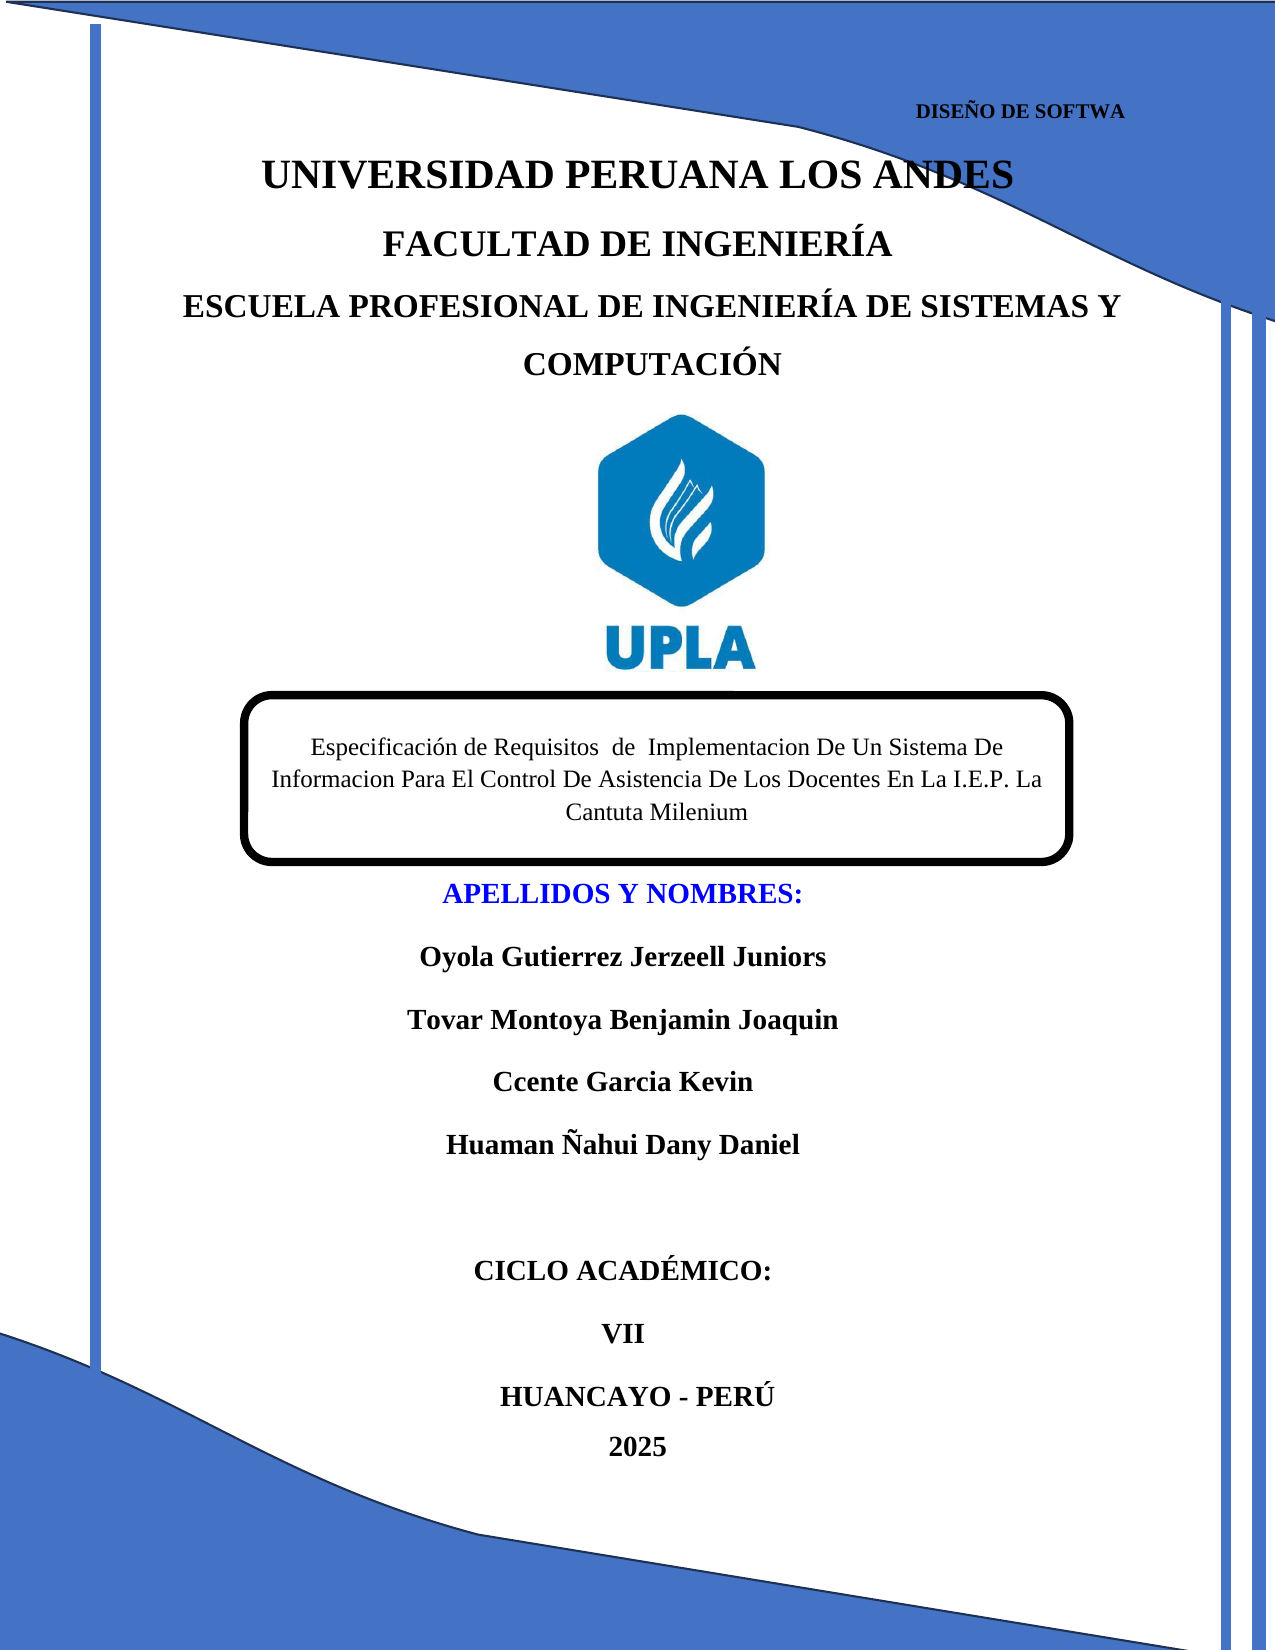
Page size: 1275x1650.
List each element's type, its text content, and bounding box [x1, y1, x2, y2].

text CICLO ACADÉMICO: [121, 1253, 1125, 1287]
picture [586, 405, 777, 672]
text Oyola Gutierrez Jerzeell Juniors [121, 939, 1125, 972]
text ESCUELA PROFESIONAL DE INGENIERÍA DE SISTEMAS Y COMPUTACIÓN [150, 287, 1154, 382]
text 2025 [150, 1429, 1125, 1462]
text Ccente Garcia Kevin [121, 1064, 1125, 1098]
text APELLIDOS Y NOMBRES: [121, 876, 1125, 910]
text UNIVERSIDAD PERUANA LOS ANDES [150, 150, 1125, 198]
text VII [121, 1316, 1125, 1349]
text Tovar Montoya Benjamin Joaquin [121, 1002, 1125, 1035]
text FACULTAD DE INGENIERÍA [150, 222, 1125, 265]
text Huaman Ñahui Dany Daniel [121, 1127, 1125, 1161]
text HUANCAYO - PERÚ [150, 1379, 1125, 1412]
